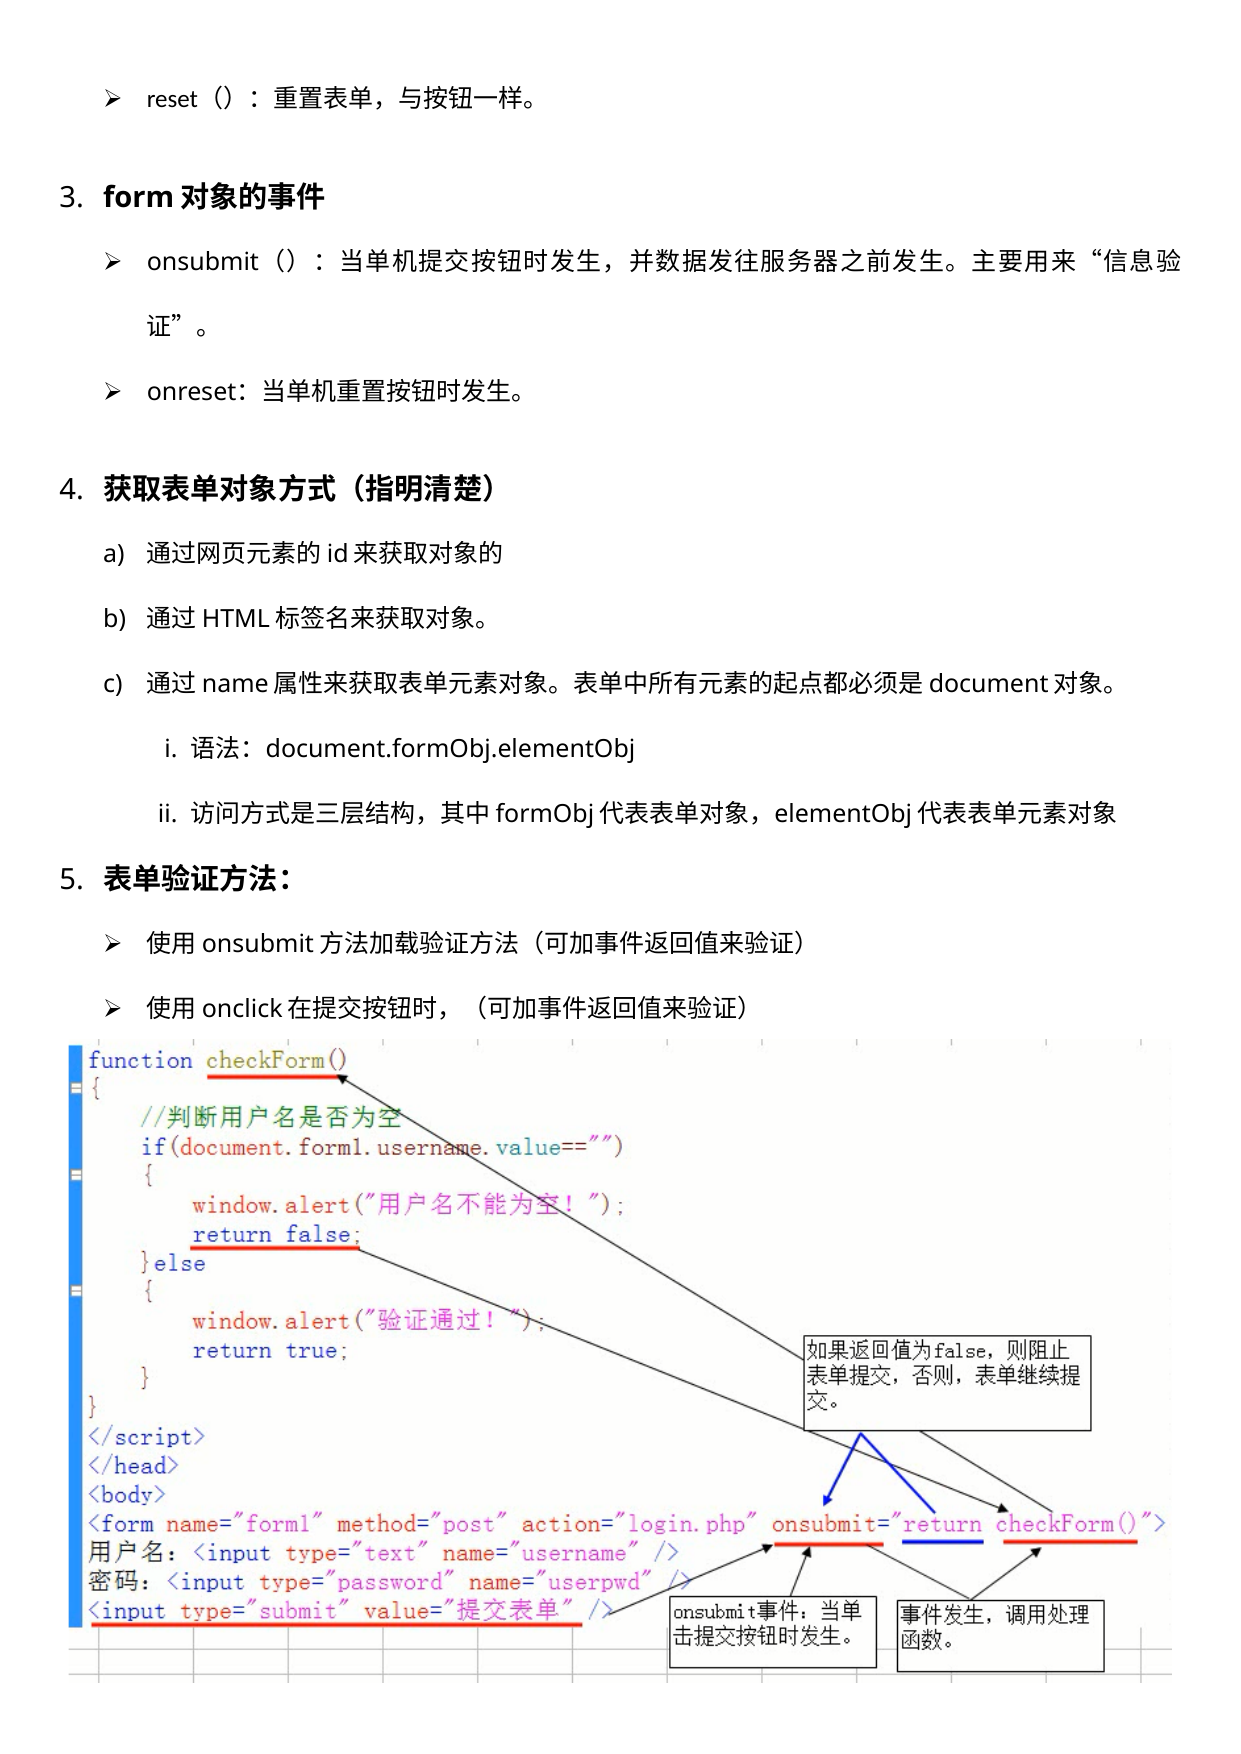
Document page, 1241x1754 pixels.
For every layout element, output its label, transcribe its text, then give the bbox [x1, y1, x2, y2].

list onreset：当单机重置按钮时发生。 [103, 357, 1181, 422]
list 通过name属性来获取表单元素对象。表单中所有元素的起点都必须是document对象。 [103, 649, 1181, 714]
list 获取表单对象方式（指明清楚） [59, 454, 1181, 519]
list reset（）：重置表单，与按钮一样。 [103, 64, 1181, 129]
list 语法：document.formObj.elementObj [177, 714, 1181, 779]
list form对象的事件 [59, 162, 1181, 227]
list 通过网页元素的id来获取对象的 [103, 519, 1181, 584]
list 通过HTML标签名来获取对象。 [103, 584, 1181, 649]
list 使用onclick在提交按钮时，（可加事件返回值来验证） [103, 974, 1181, 1039]
list 表单验证方法： [59, 844, 1181, 909]
list onsubmit（）：当单机提交按钮时发生，并数据发往服务器之前发生。主要用来“信息验证”。 [103, 227, 1181, 357]
list 使用onsubmit方法加载验证方法（可加事件返回值来验证） [103, 909, 1181, 974]
picture [68, 1039, 1172, 1683]
list 访问方式是三层结构，其中formObj代表表单对象，elementObj代表表单元素对象 [177, 779, 1181, 844]
